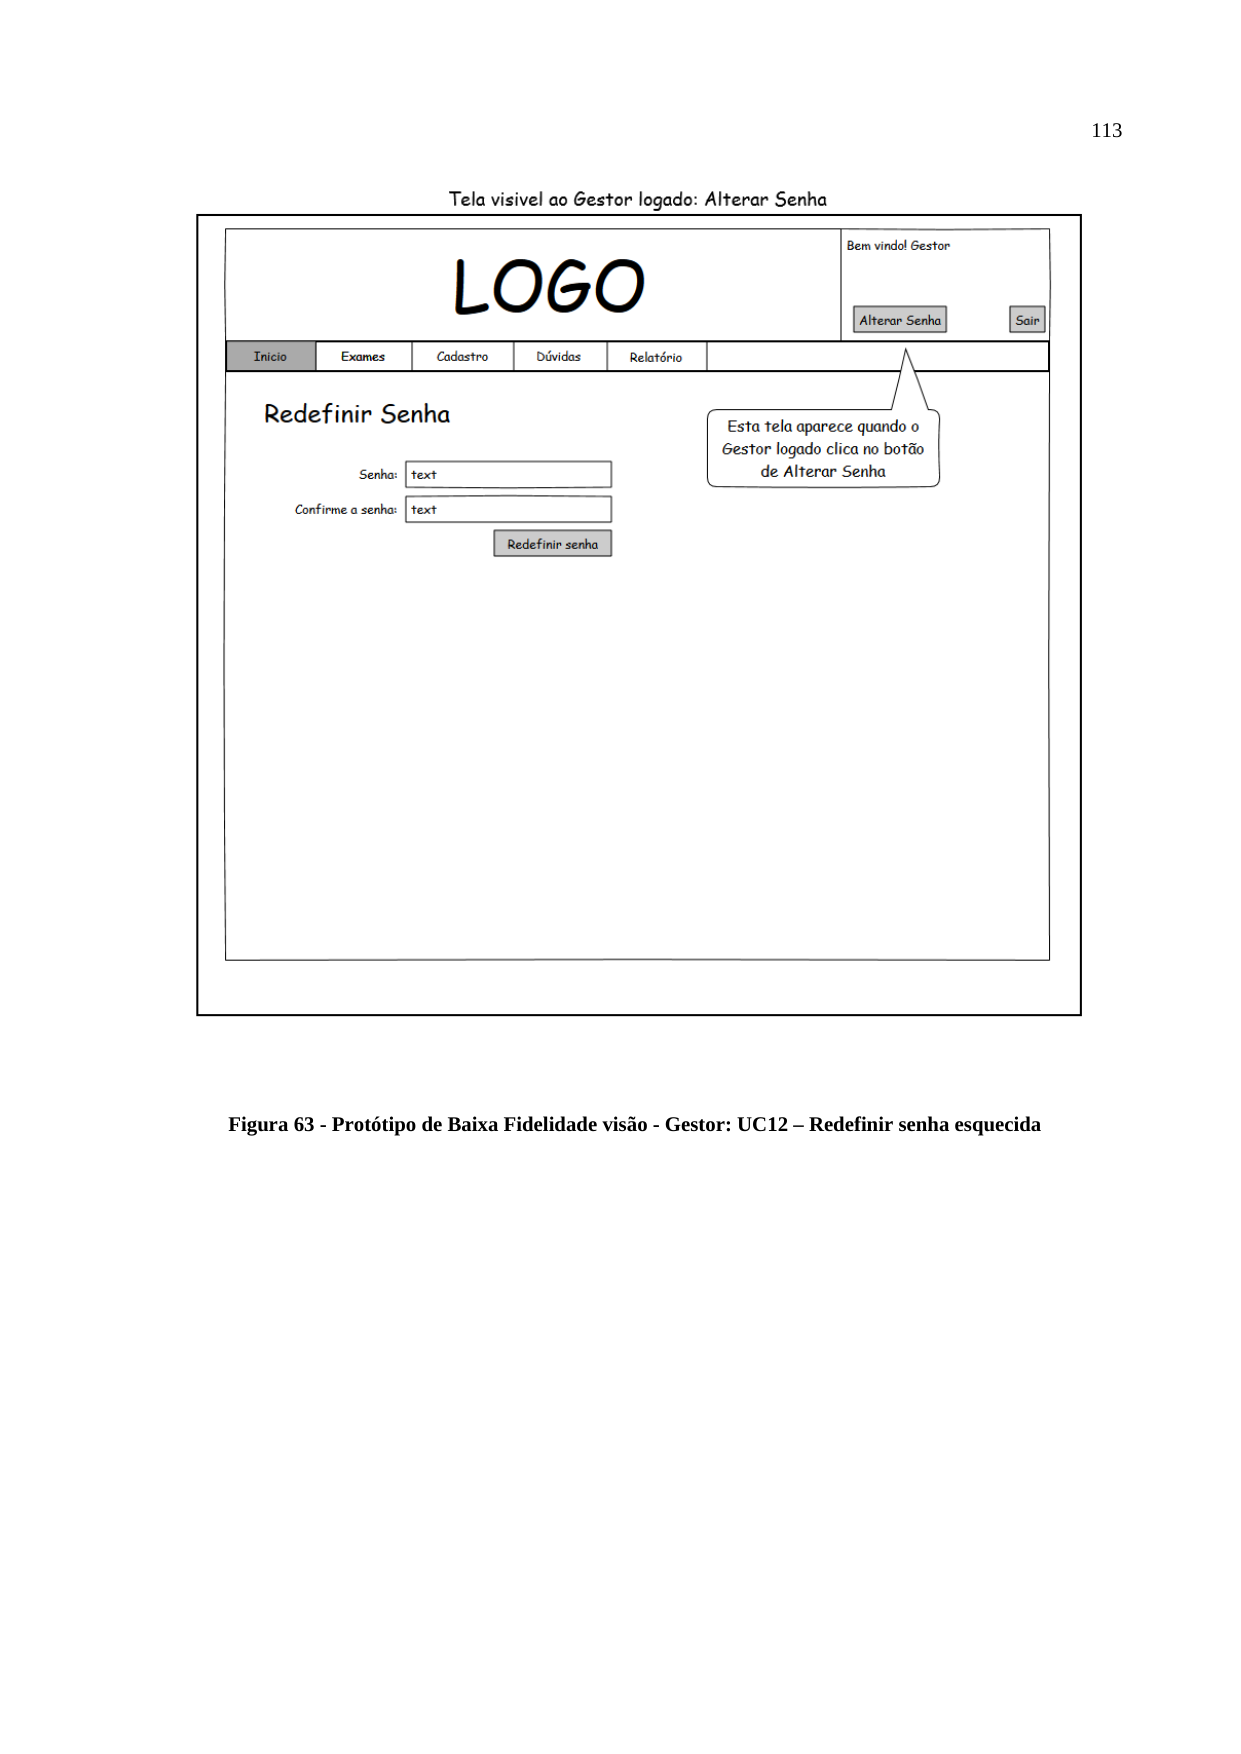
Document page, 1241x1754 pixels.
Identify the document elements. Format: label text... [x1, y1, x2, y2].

picture [147, 177, 1122, 1085]
